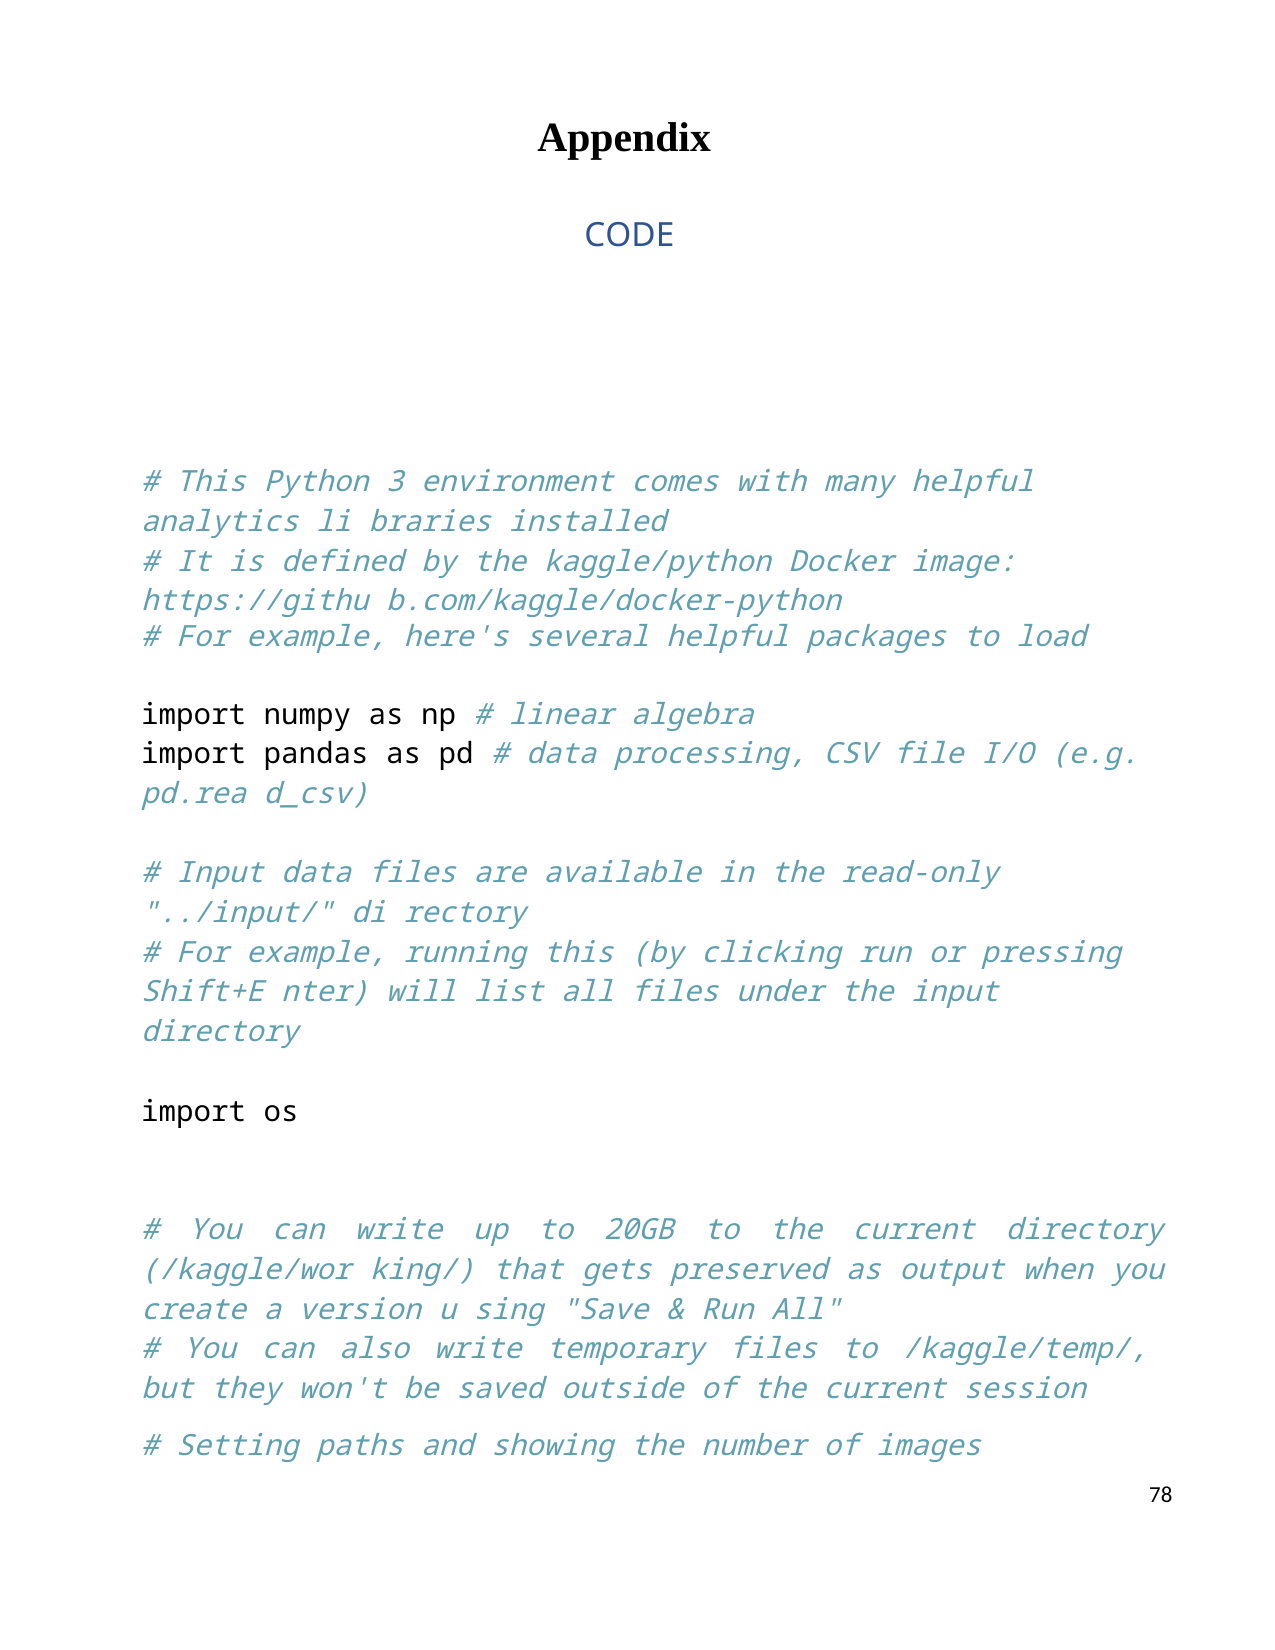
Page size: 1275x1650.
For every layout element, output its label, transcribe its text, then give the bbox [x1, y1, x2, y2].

text import pandas as pd # data processing, CSV file I/O (e.g. pd.rea d_csv) [141, 733, 1169, 812]
text # For example, here's several helpful packages to load [141, 619, 1275, 653]
text # This Python 3 environment comes with many helpful analytics li braries installed [141, 460, 1172, 540]
text import os [141, 1090, 1275, 1129]
text # It is defined by the kaggle/python Docker image: https://githu b.com/kaggle/docker-python [141, 540, 1167, 619]
subtitle CODE [538, 211, 720, 256]
text # You can also write temporary files to /kaggle/temp/, but they won't be saved outside of the current session [141, 1328, 1151, 1407]
text # You can write up to 20GB to the current directory (/kaggle/wor king/) that gets preserved as output when you create a version u sing "Save & Run All" [141, 1208, 1167, 1328]
text import numpy as np # linear algebra [141, 693, 1275, 733]
subtitle Appendix [246, 113, 1001, 161]
text # Input data files are available in the read-only "../input/" di rectory [141, 851, 1172, 931]
text # Setting paths and showing the number of images [141, 1428, 1275, 1462]
text # For example, running this (by clicking run or pressing Shift+E nter) will list all files under the input directory [141, 931, 1172, 1050]
